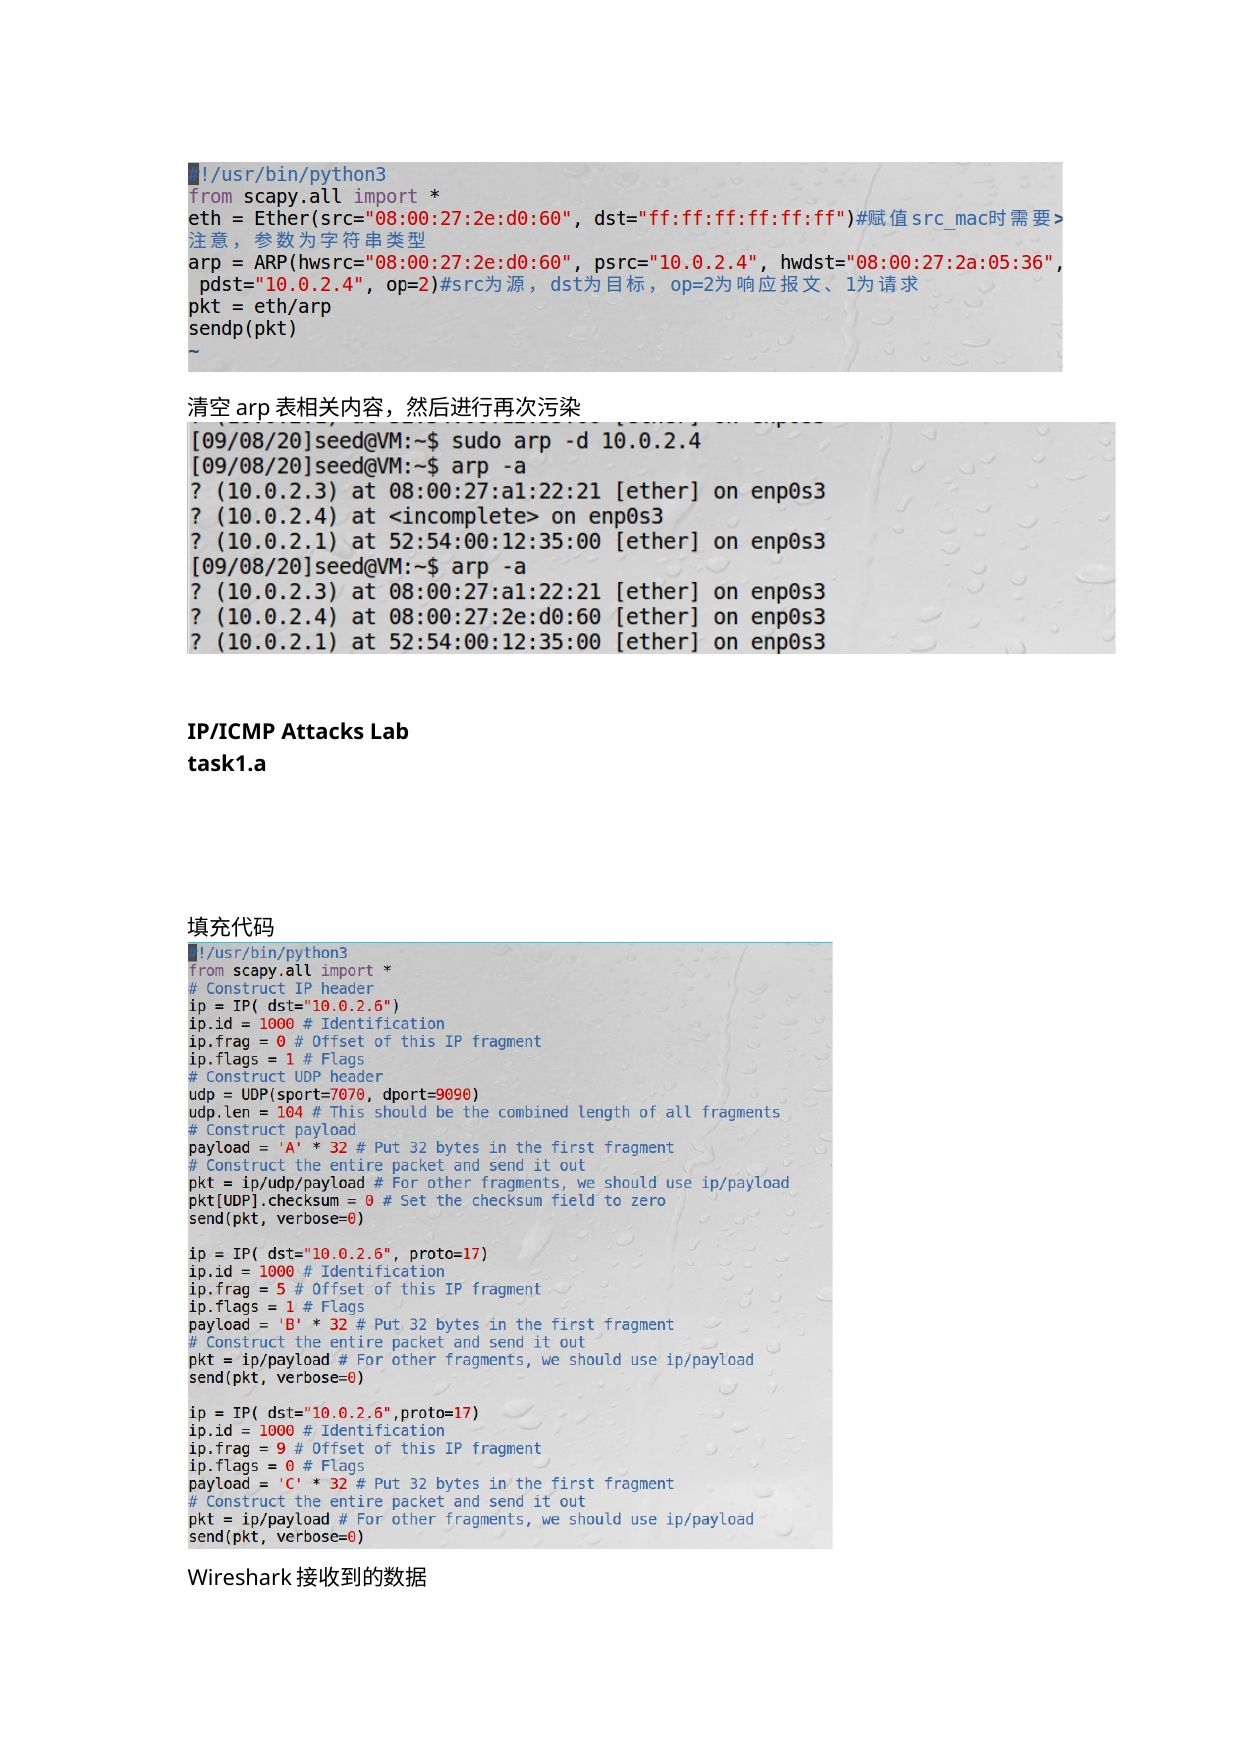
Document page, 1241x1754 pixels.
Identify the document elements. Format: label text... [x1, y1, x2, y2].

picture [187, 942, 833, 1549]
picture [187, 422, 1116, 654]
picture [187, 162, 1063, 372]
text 填充代码 [187, 909, 1053, 942]
text task1.a [187, 747, 1053, 779]
text Wireshark接收到的数据 [187, 1559, 1053, 1592]
text IP/ICMP Attacks Lab [187, 714, 1053, 747]
text 清空arp表相关内容，然后进行再次污染 [187, 389, 1053, 422]
